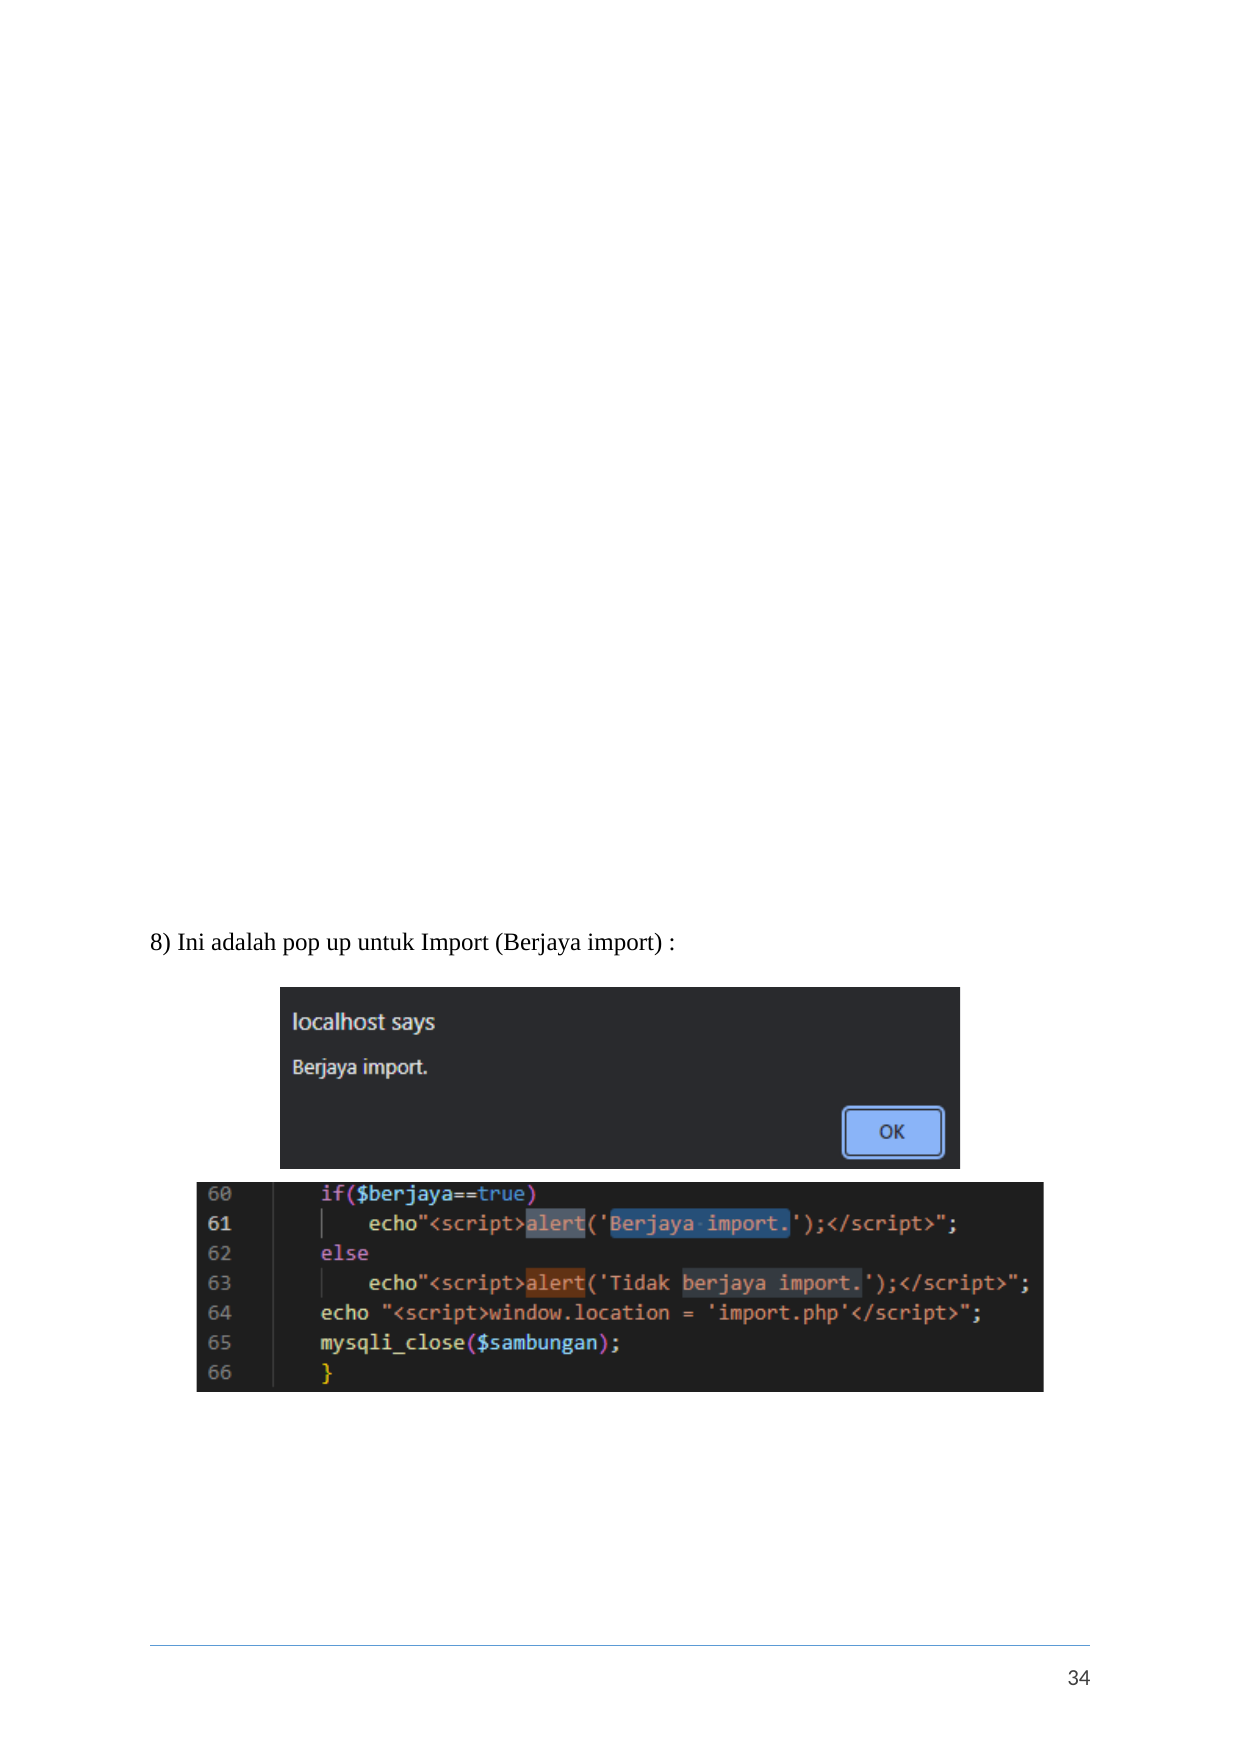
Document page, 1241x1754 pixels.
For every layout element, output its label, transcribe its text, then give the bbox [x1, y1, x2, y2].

picture [196, 1182, 1044, 1392]
text 8) Ini adalah pop up untuk Import (Berjaya import) : [150, 927, 1090, 956]
picture [280, 987, 961, 1169]
